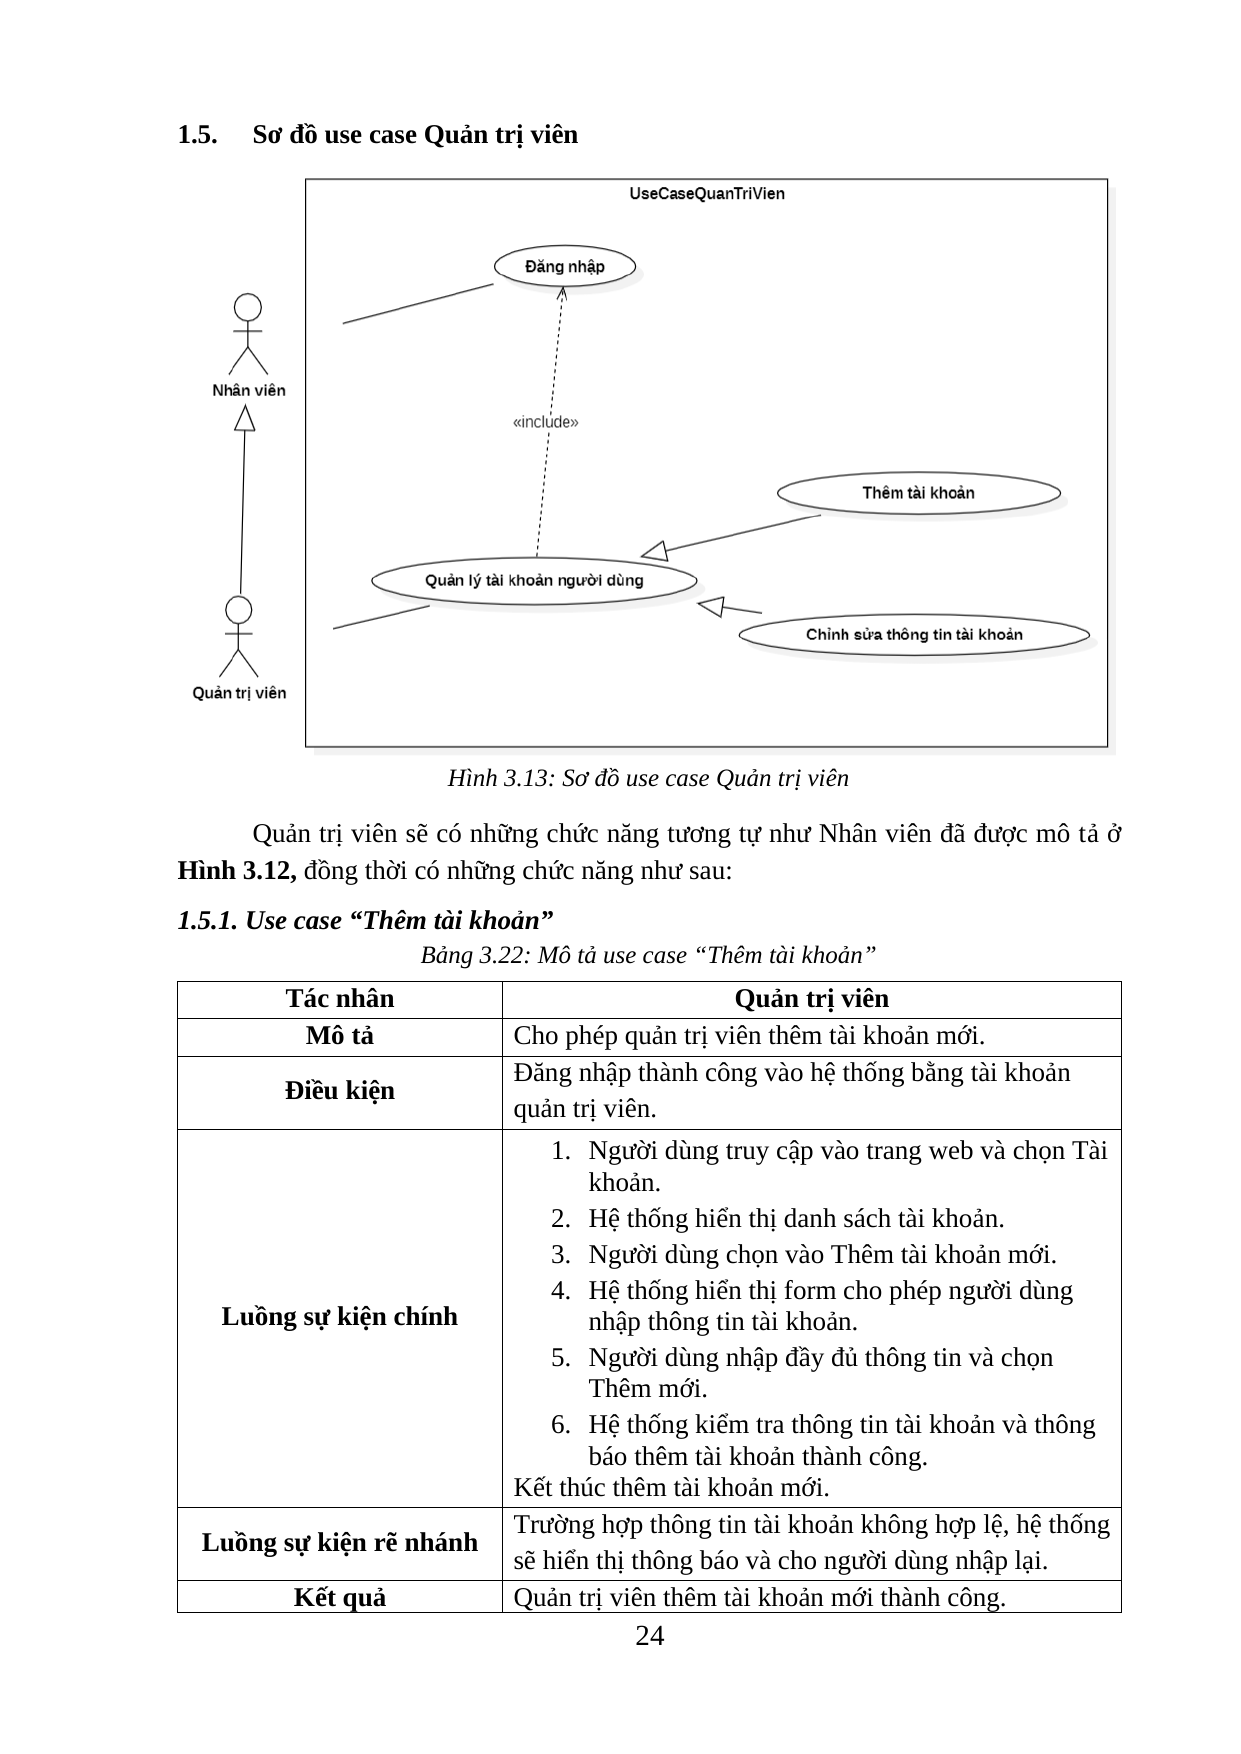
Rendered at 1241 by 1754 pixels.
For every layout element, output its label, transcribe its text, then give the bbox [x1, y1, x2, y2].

table_cell Kết quả [178, 1581, 502, 1612]
table_cell Mô tả [178, 1019, 502, 1056]
subtitle Use case “Thêm tài khoản” [177, 904, 1122, 935]
table_cell Đăng nhập thành công vào hệ thống bằng tài khoản quản trị viên. [503, 1057, 1121, 1128]
table_cell Trường hợp thông tin tài khoản không hợp lệ, hệ thống sẽ hiển thị thông báo và cho người dùng nhập lại. [503, 1508, 1121, 1580]
picture [177, 153, 1123, 759]
table_cell Luồng sự kiện rẽ nhánh [178, 1508, 502, 1580]
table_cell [503, 1581, 1121, 1612]
table_header Quản trị viên [503, 982, 1121, 1018]
subtitle Sơ đồ use case Quản trị viên [177, 118, 1122, 149]
table_cell Cho phép quản trị viên thêm tài khoản mới. [503, 1019, 1121, 1056]
table_cell Điều kiện [178, 1057, 502, 1128]
table_cell Người dùng truy cập vào trang web và chọn Tài khoản. Hệ thống hiển thị danh sách tài khoản. Người dùng chọn vào Thêm tài khoản mới. Hệ thống hiển thị form cho phép người dùng nhập thông tin tài khoản. Người dùng nhập đầy đủ thông tin và chọn Thêm mới. Hệ thống kiểm tra thông tin tài khoản và thông báo thêm tài khoản thành công. Kết thúc thêm tài khoản mới. [503, 1130, 1121, 1507]
table_cell Luồng sự kiện chính [178, 1130, 502, 1507]
table_header Tác nhân [178, 982, 502, 1018]
